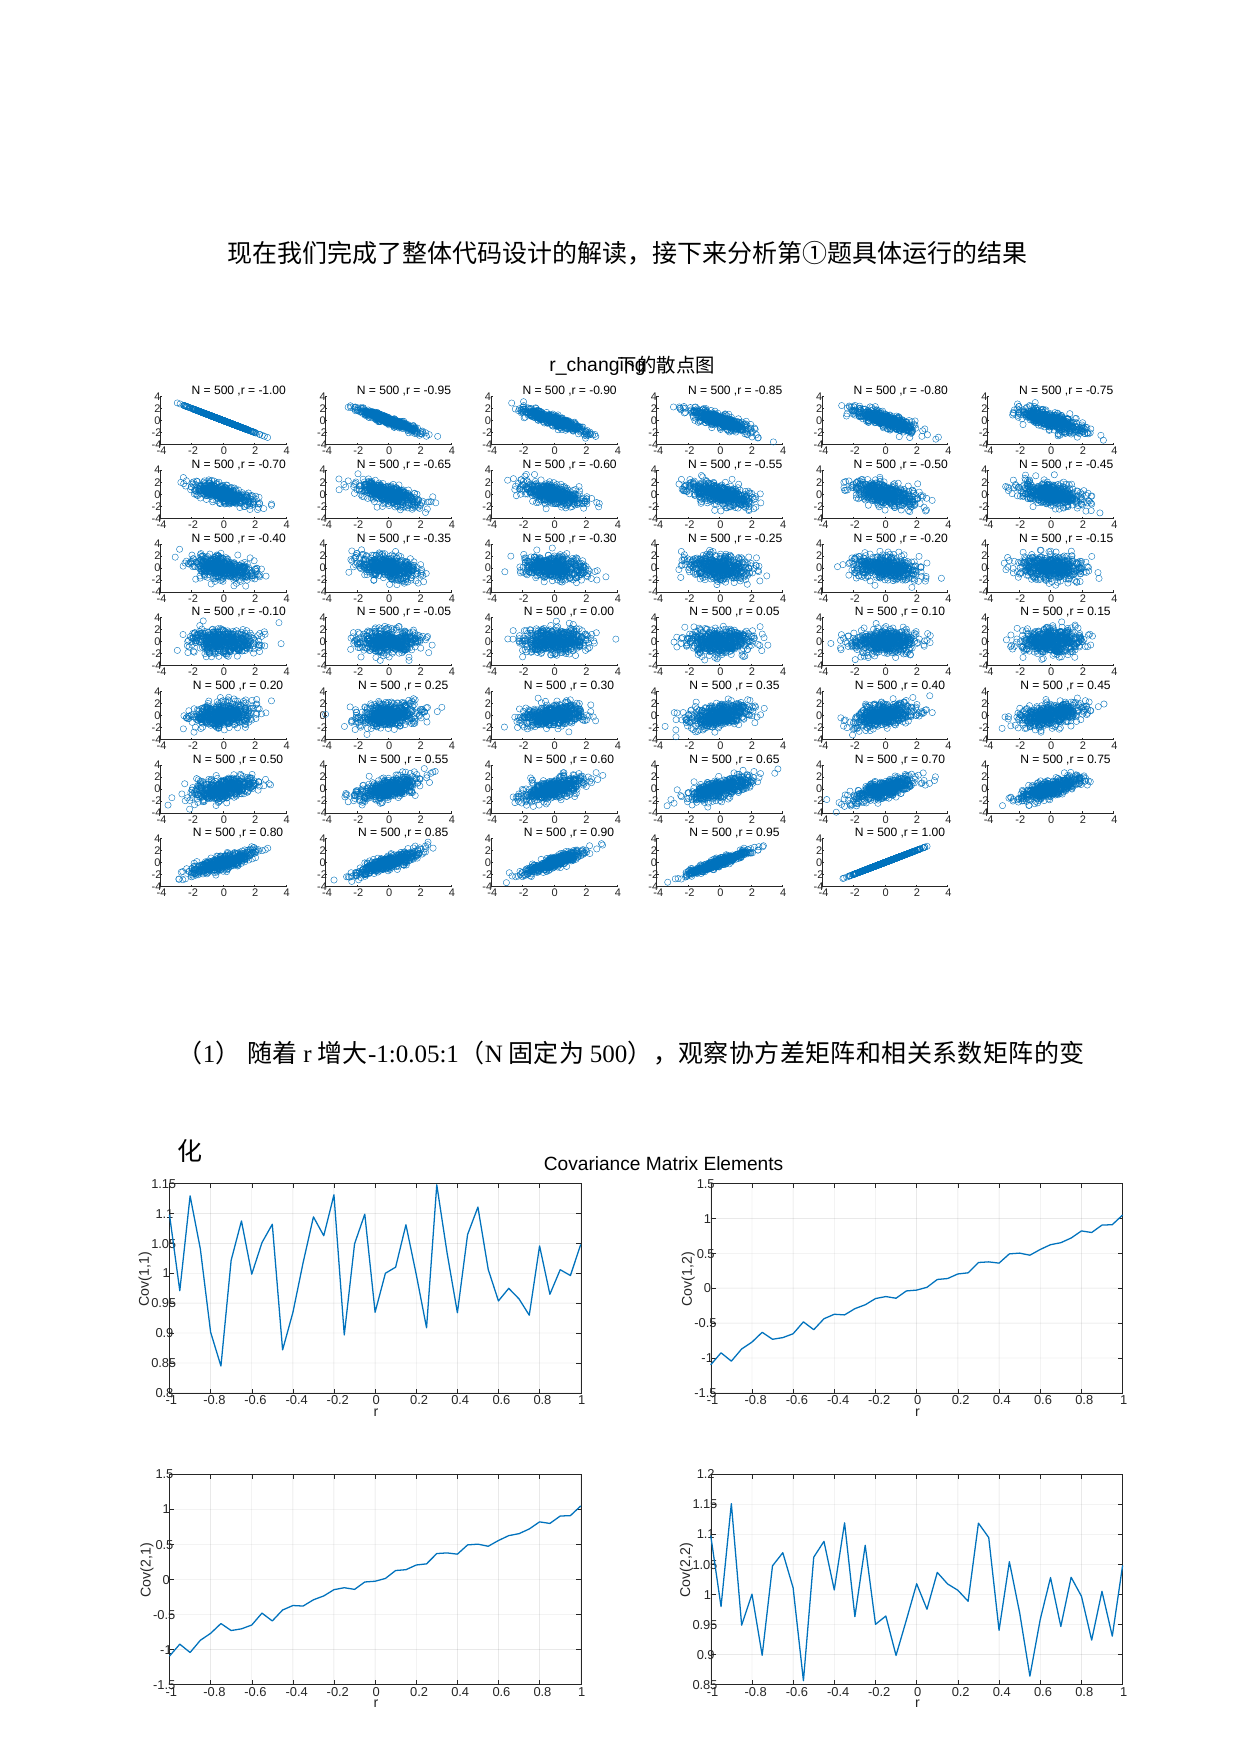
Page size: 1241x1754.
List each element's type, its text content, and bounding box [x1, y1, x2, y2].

text 现在我们完成了整体代码设计的解读，接下来分析第①题具体运行的结果 [177, 219, 1087, 284]
text （1） 随着r增大-1:0.05:1（N固定为500），观察协方差矩阵和相关系数矩阵的变化 [177, 302, 1087, 1182]
